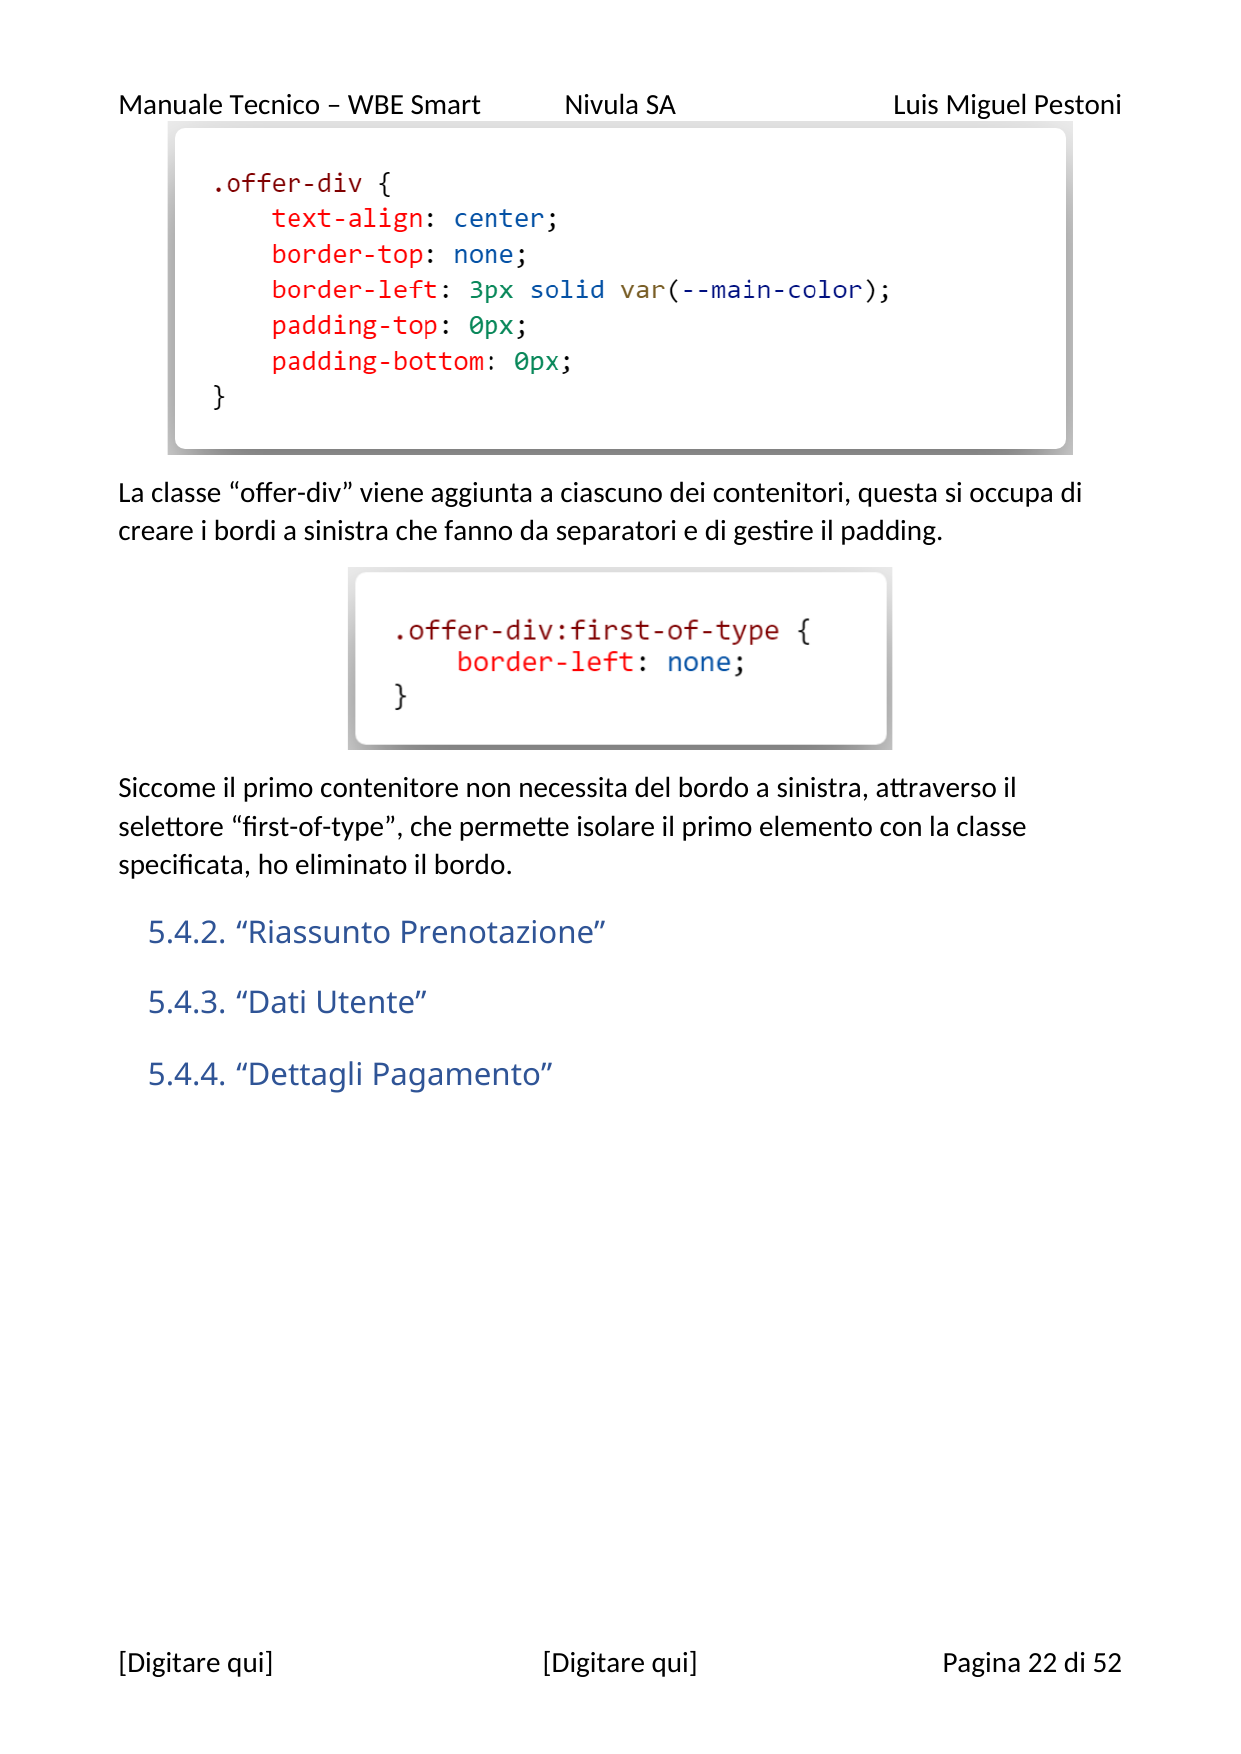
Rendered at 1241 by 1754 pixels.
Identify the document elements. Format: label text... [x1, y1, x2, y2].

subtitle “Dati Utente” [148, 981, 1122, 1023]
picture [347, 567, 893, 750]
text Siccome il primo contenitore non necessita del bordo a sinistra, attraverso il selettore “first-of-type”, che permette isolare il primo elemento con la classe specificata, ho eliminato il bordo. [118, 769, 1122, 882]
subtitle “Dettagli Pagamento” [148, 1051, 1122, 1094]
text La classe “offer-div” viene aggiunta a ciascuno dei contenitori, questa si occupa di creare i bordi a sinistra che fanno da separatori e di gestire il padding. [118, 474, 1122, 548]
subtitle “Riassunto Prenotazione” [148, 909, 1122, 952]
picture [167, 121, 1073, 455]
